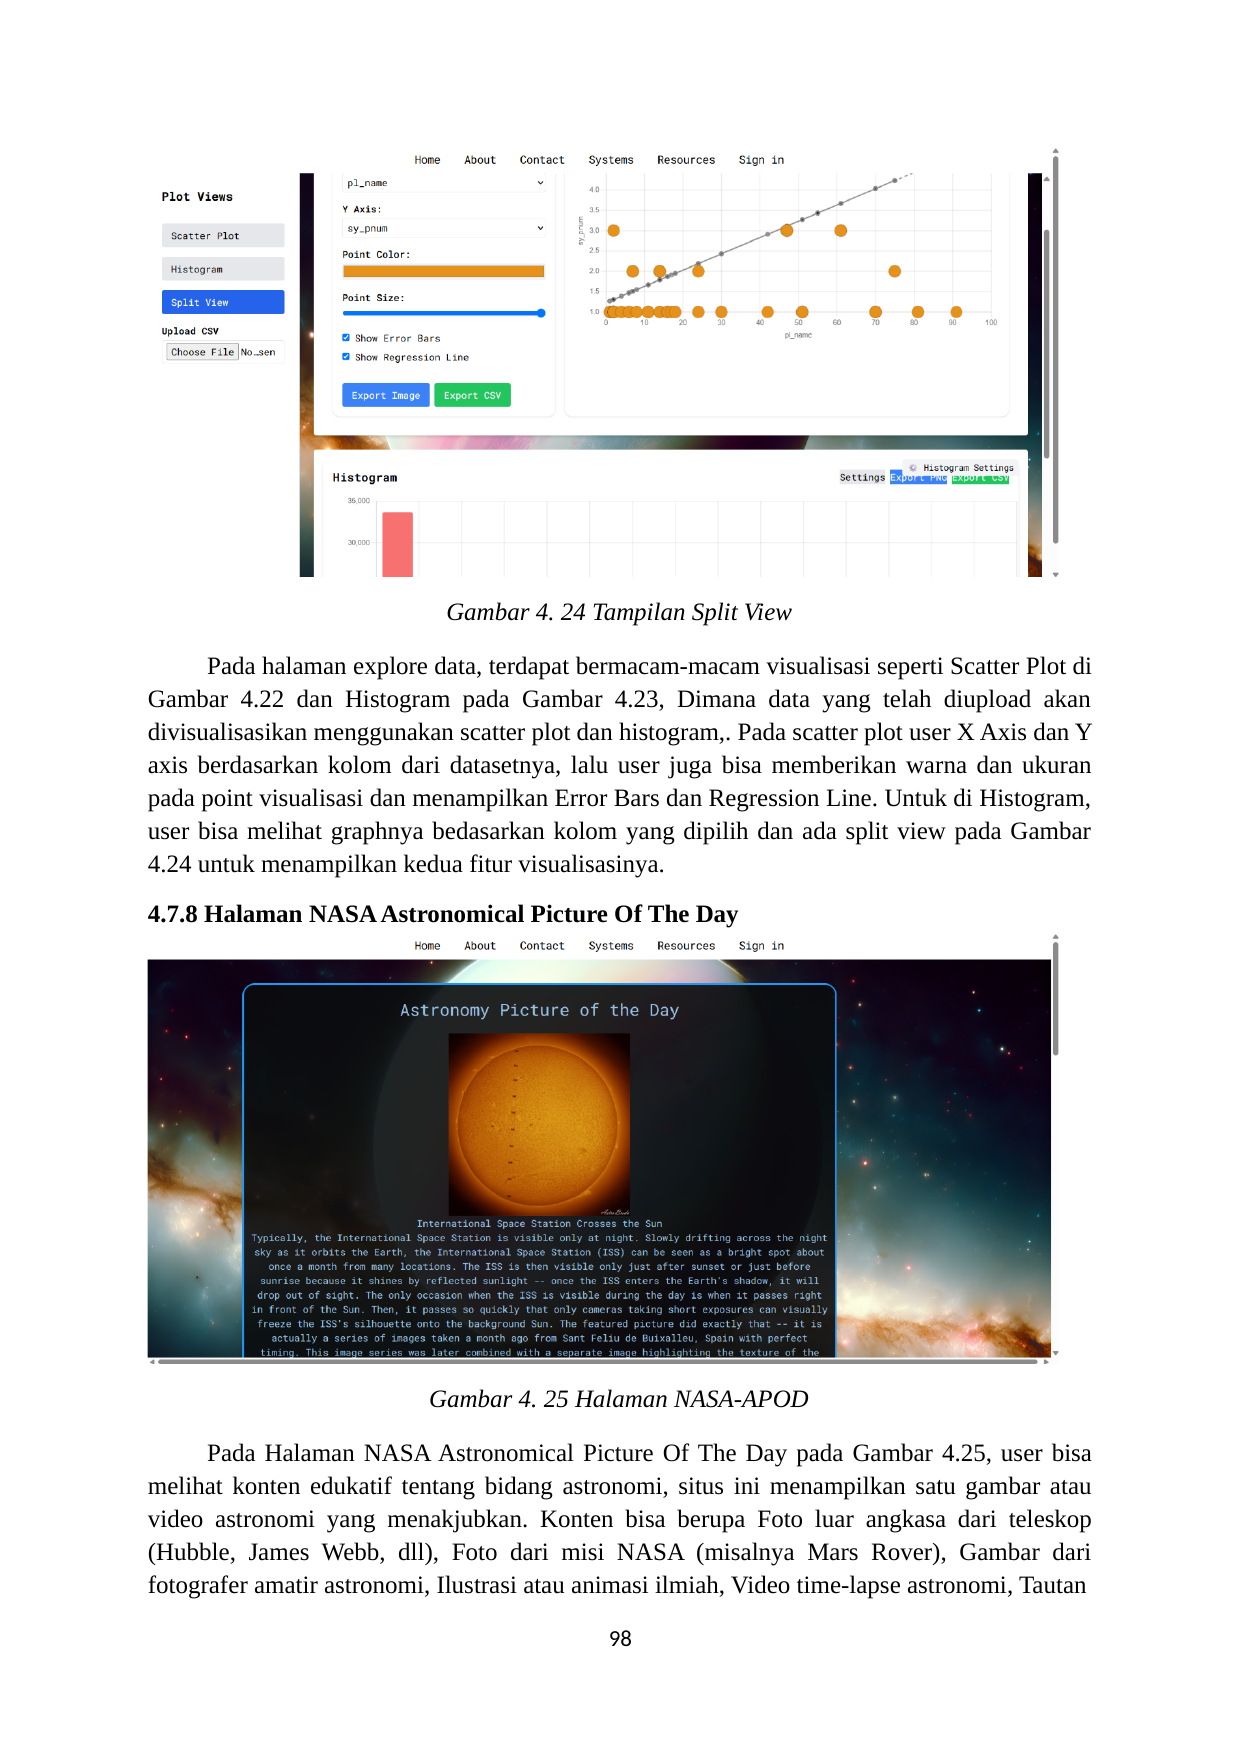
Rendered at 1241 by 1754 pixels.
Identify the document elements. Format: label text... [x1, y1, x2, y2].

picture [147, 147, 1059, 577]
subtitle 4.7.8 Halaman NASA Astronomical Picture Of The Day [148, 899, 1092, 928]
text Pada halaman explore data, terdapat bermacam-macam visualisasi seperti Scatter Plot di Gambar 4.22 dan Histogram pada Gambar 4.23, Dimana data yang telah diupload akan divisualisasikan menggunakan scatter plot dan histogram,. Pada scatter plot user X Axis dan Y axis berdasarkan kolom dari datasetnya, lalu user juga bisa memberikan warna dan ukuran pada point visualisasi dan menampilkan Error Bars dan Regression Line. Untuk di Histogram, user bisa melihat graphnya bedasarkan kolom yang dipilih dan ada split view pada Gambar 4.24 untuk menampilkan kedua fitur visualisasinya. [148, 651, 1092, 878]
text Pada Halaman NASA Astronomical Picture Of The Day pada Gambar 4.25, user bisa melihat konten edukatif tentang bidang astronomi, situs ini menampilkan satu gambar atau video astronomi yang menakjubkan. Konten bisa berupa Foto luar angkasa dari teleskop (Hubble, James Webb, dll), Foto dari misi NASA (misalnya Mars Rover), Gambar dari fotografer amatir astronomi, Ilustrasi atau animasi ilmiah, Video time-lapse astronomi, Tautan [148, 1438, 1092, 1599]
picture [147, 932, 1059, 1364]
text Gambar 4. 24 Tampilan Split View [148, 597, 1092, 626]
text Gambar 4. 25 Halaman NASA-APOD [148, 1384, 1092, 1413]
